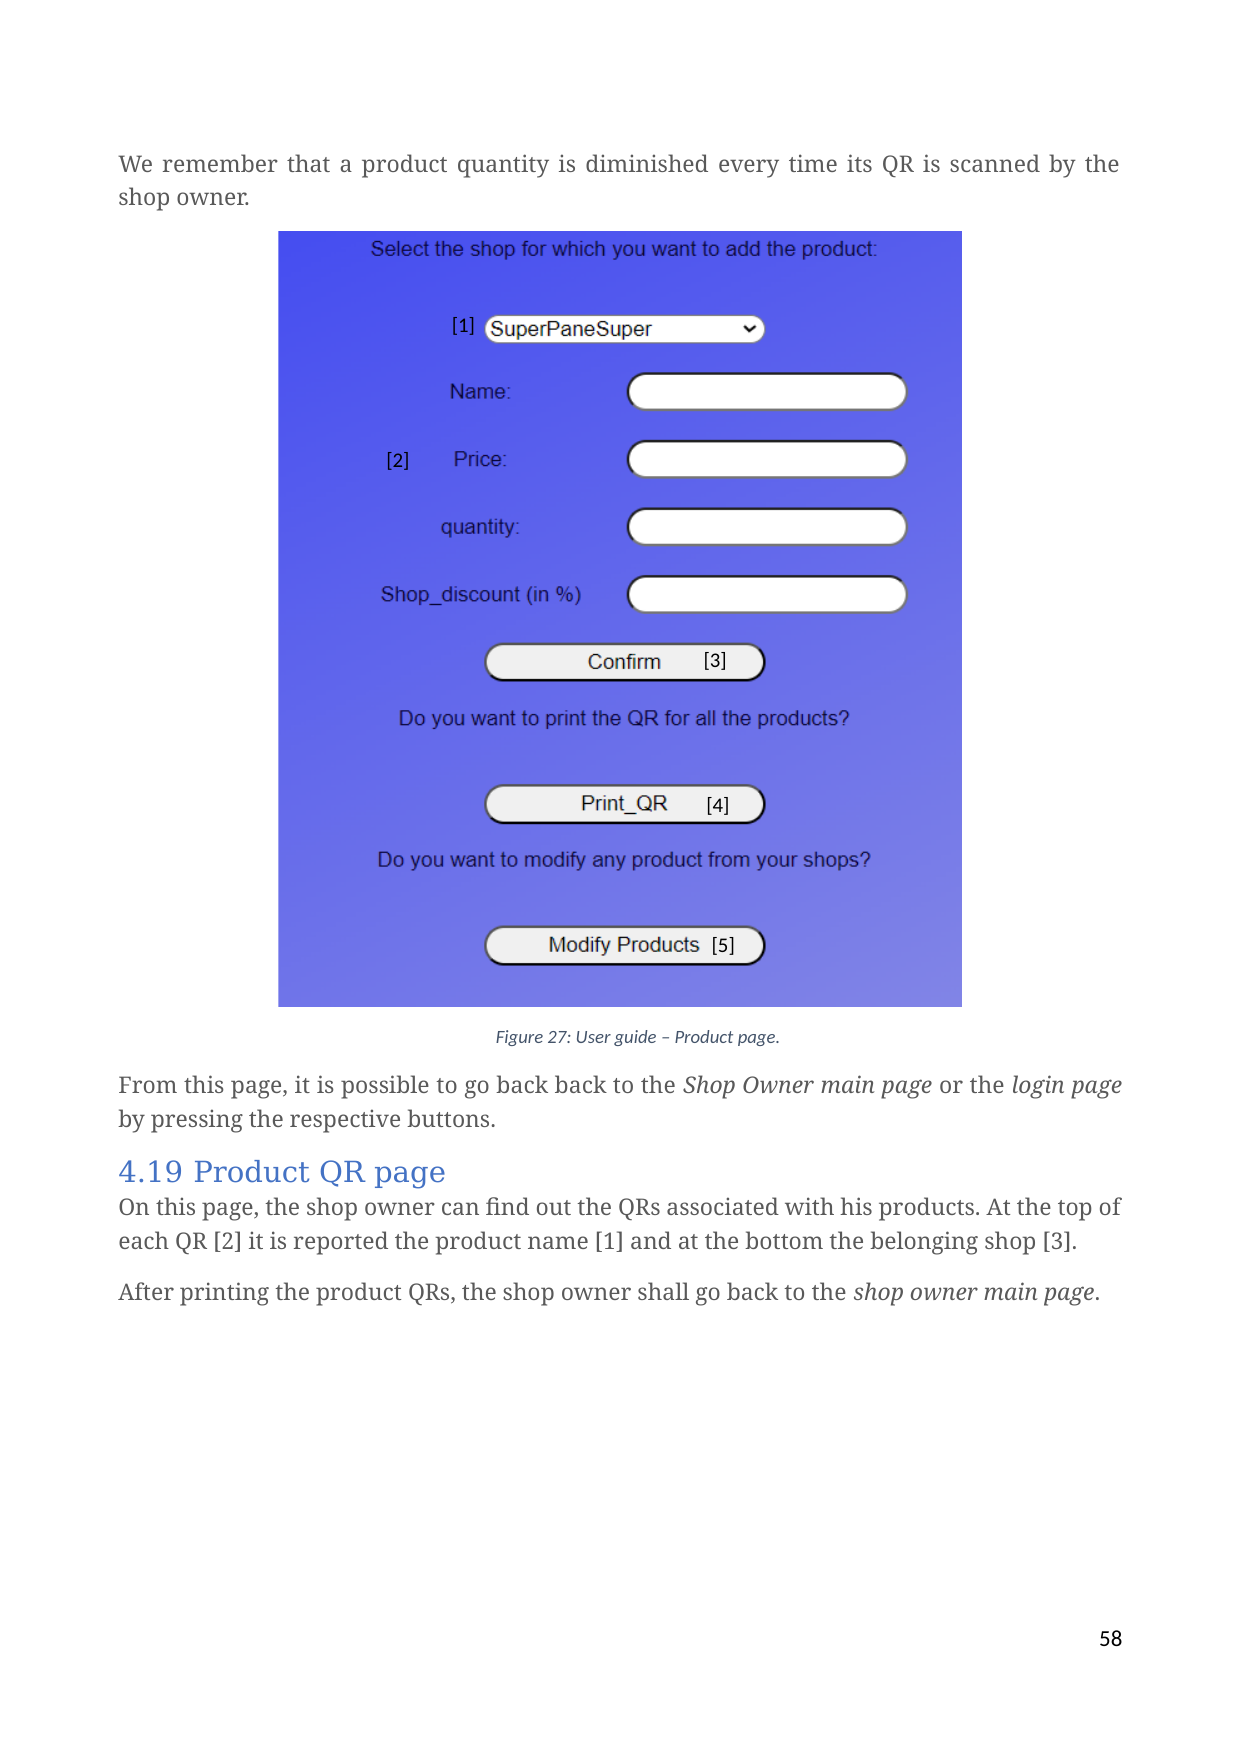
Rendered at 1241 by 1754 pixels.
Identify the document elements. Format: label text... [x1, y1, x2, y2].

text We remember that a product quantity is diminished every time its QR is scanned by the shop owner. [118, 148, 1122, 213]
text Figure 27: User guide – Product page. [156, 1026, 1122, 1048]
text After printing the product QRs, the shop owner shall go back to the shop owner main page. [118, 1275, 1122, 1307]
text On this page, the shop owner can find out the QRs associated with his products. At the top of each QR [2] it is reported the product name [1] and at the bottom the belonging shop [3]. [118, 1191, 1122, 1256]
picture [278, 231, 962, 1007]
subtitle Product QR page [118, 1153, 1122, 1188]
text From this page, it is possible to go back back to the Shop Owner main page or the login page by pressing the respective buttons. [118, 1069, 1122, 1134]
